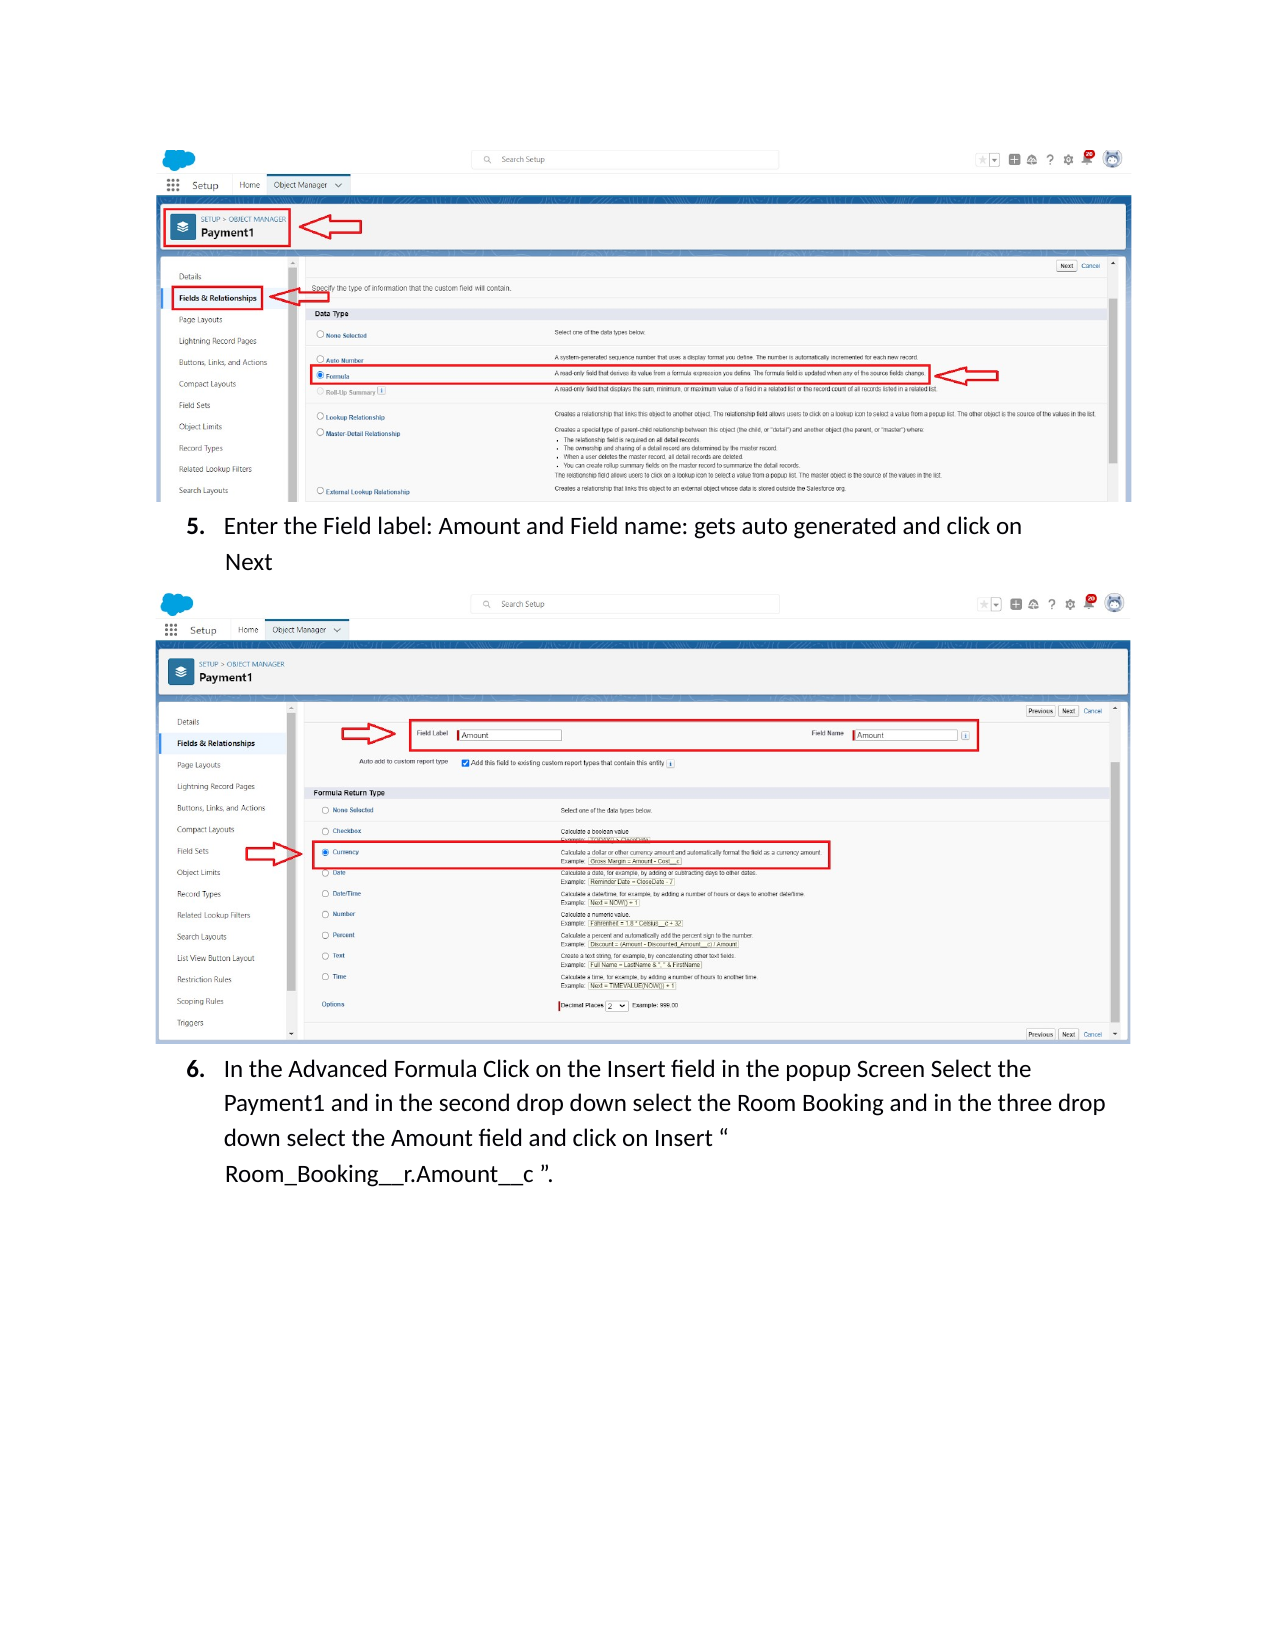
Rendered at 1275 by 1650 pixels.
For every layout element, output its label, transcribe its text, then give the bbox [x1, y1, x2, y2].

picture [155, 590, 1131, 1044]
text Next [225, 546, 1126, 577]
list Enter the Field label: Amount and Field name: gets auto generated and click on [186, 510, 1126, 541]
list In the Advanced Formula Click on the Insert field in the popup Screen Select the Payment1 and in the second drop down select the Room Booking and in the three drop down select the Amount field and click on Insert “ [186, 1053, 1126, 1152]
picture [156, 150, 1132, 502]
text Room_Booking__r.Amount__c ”. [225, 1158, 1126, 1188]
